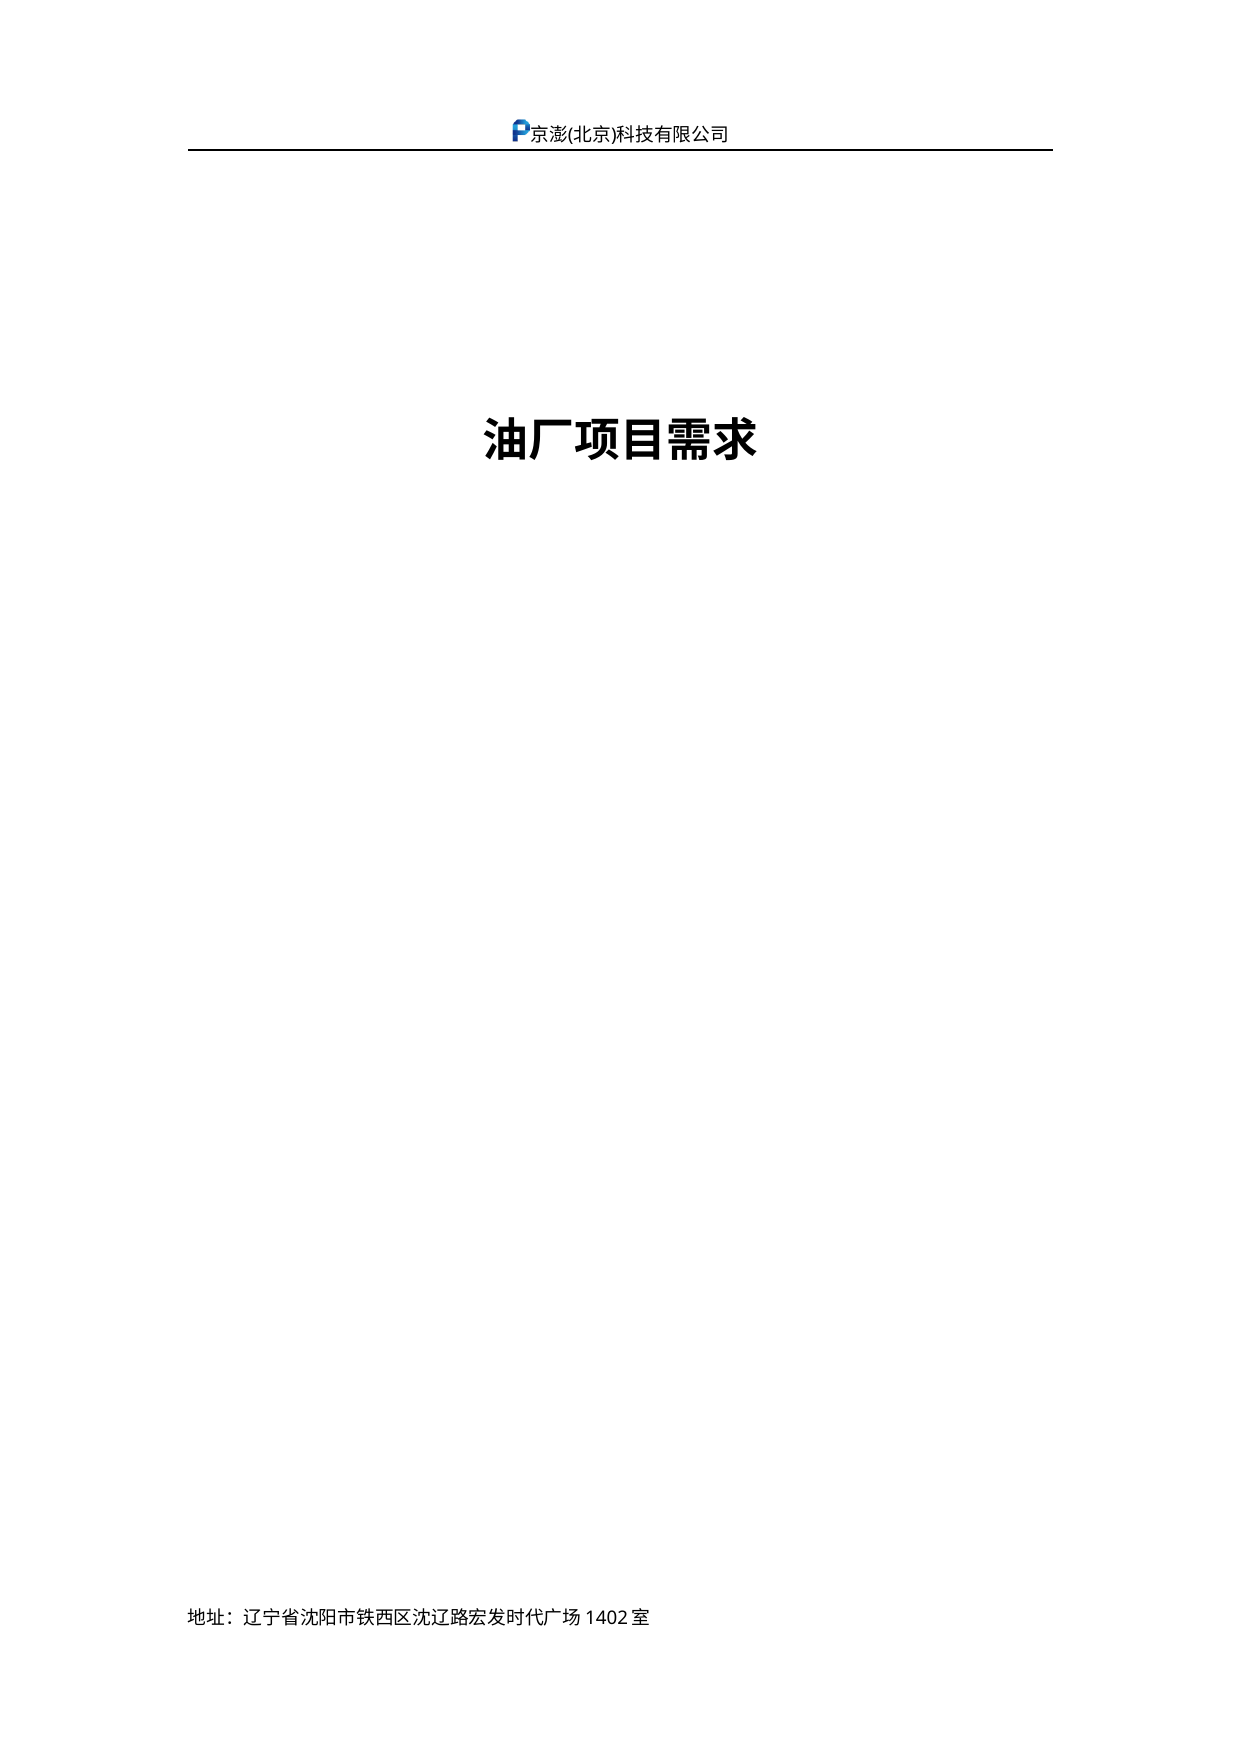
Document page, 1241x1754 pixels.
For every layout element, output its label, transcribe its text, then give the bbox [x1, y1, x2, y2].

text 油厂项目需求 [187, 388, 1053, 485]
picture [511, 117, 530, 142]
